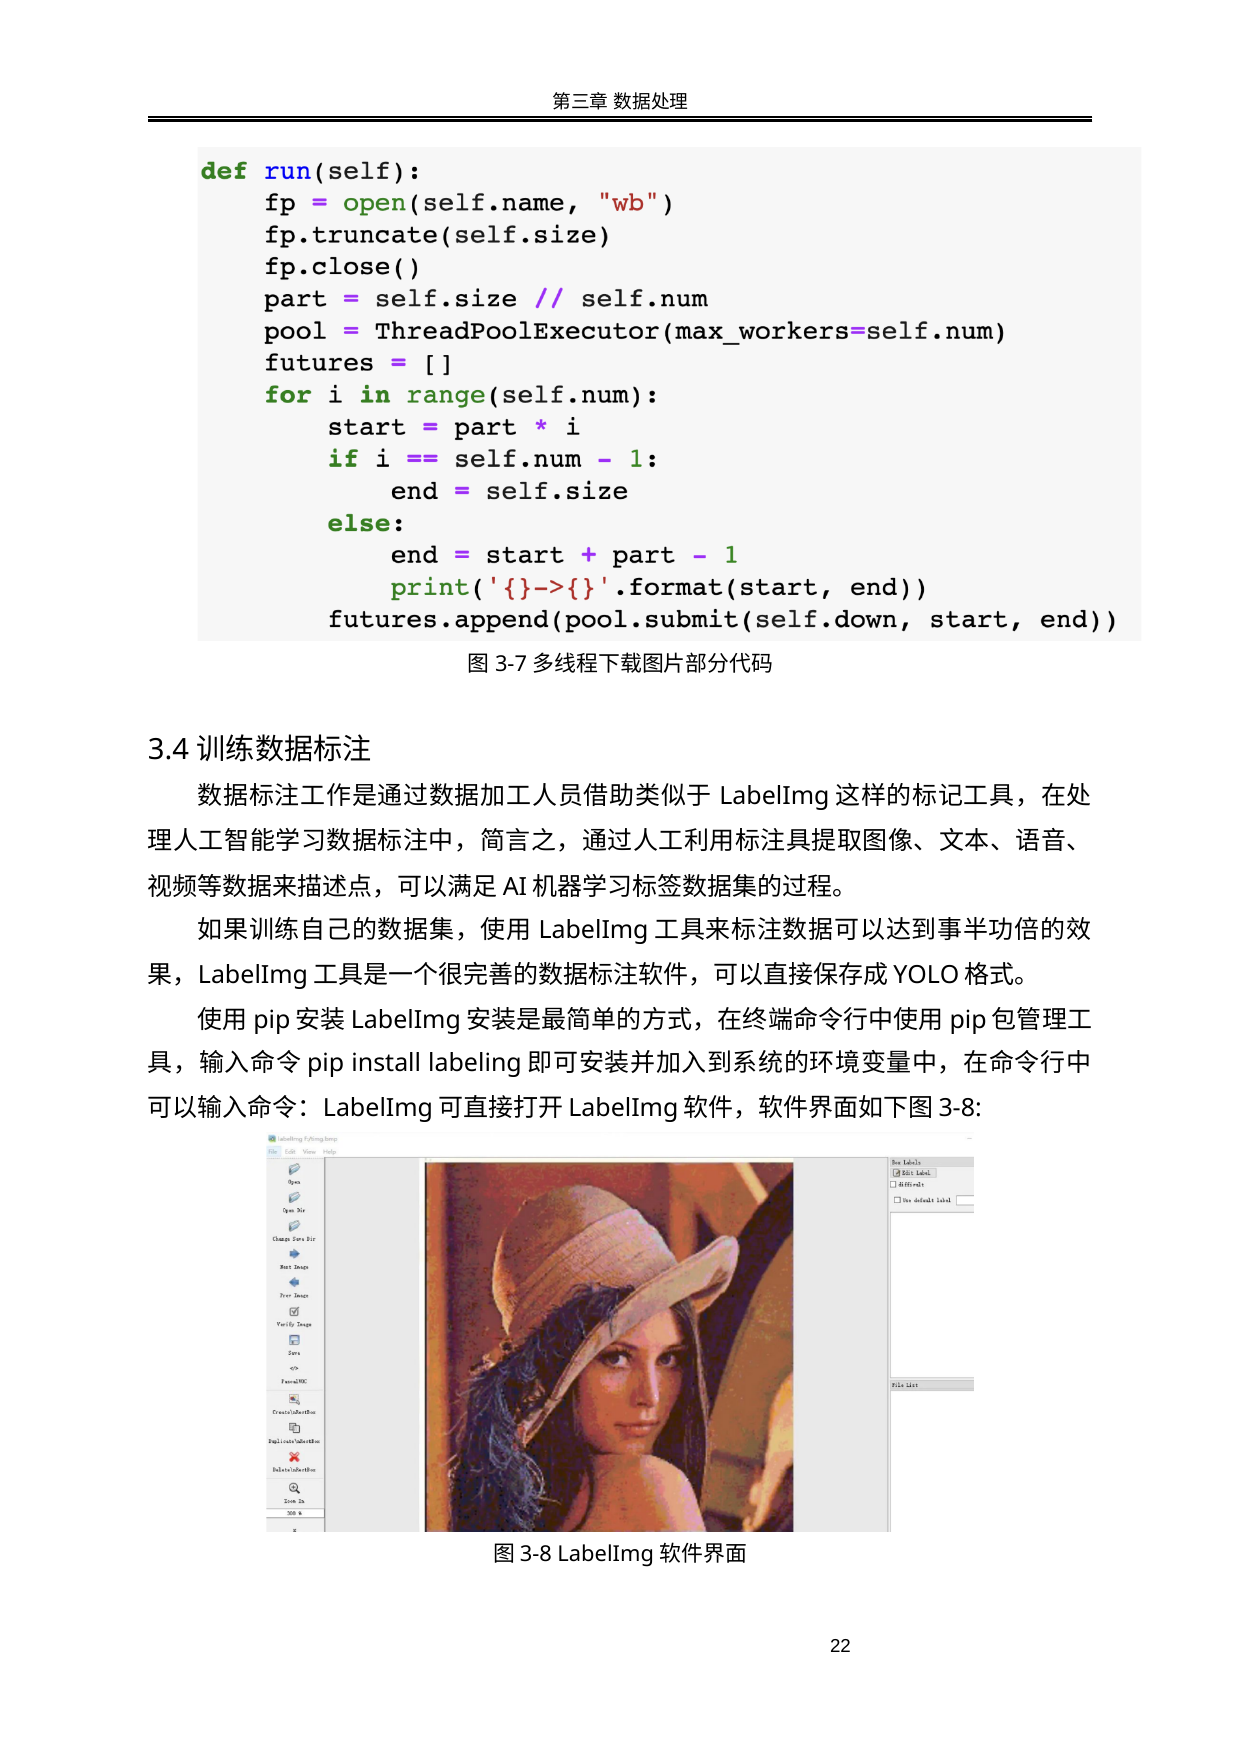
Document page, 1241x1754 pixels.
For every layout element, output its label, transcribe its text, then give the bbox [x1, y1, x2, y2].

picture [266, 1132, 974, 1532]
text 使用pip安装LabelImg安装是最简单的方式，在终端命令行中使用pip包管理工具，输入命令pip install labeling即可安装并加入到系统的环境变量中，在命令行中可以输入命令：LabelImg可直接打开LabelImg软件，软件界面如下图3-8: [148, 1000, 1092, 1124]
text 如果训练自己的数据集，使用LabelImg工具来标注数据可以达到事半功倍的效果，LabelImg工具是一个很完善的数据标注软件，可以直接保存成YOLO格式。 [148, 911, 1092, 991]
text 图3-8 LabelImg 软件界面 [148, 1538, 1092, 1568]
subtitle 3.4 训练数据标注 [148, 728, 1092, 768]
picture [197, 147, 1142, 641]
text 数据标注工作是通过数据加工人员借助类似于LabelImg这样的标记工具，在处理人工智能学习数据标注中，简言之，通过人工利用标注具提取图像、文本、语音、视频等数据来描述点，可以满足AI机器学习标签数据集的过程。 [148, 777, 1092, 902]
text 图 3-7 多线程下载图片部分代码 [148, 648, 1092, 678]
